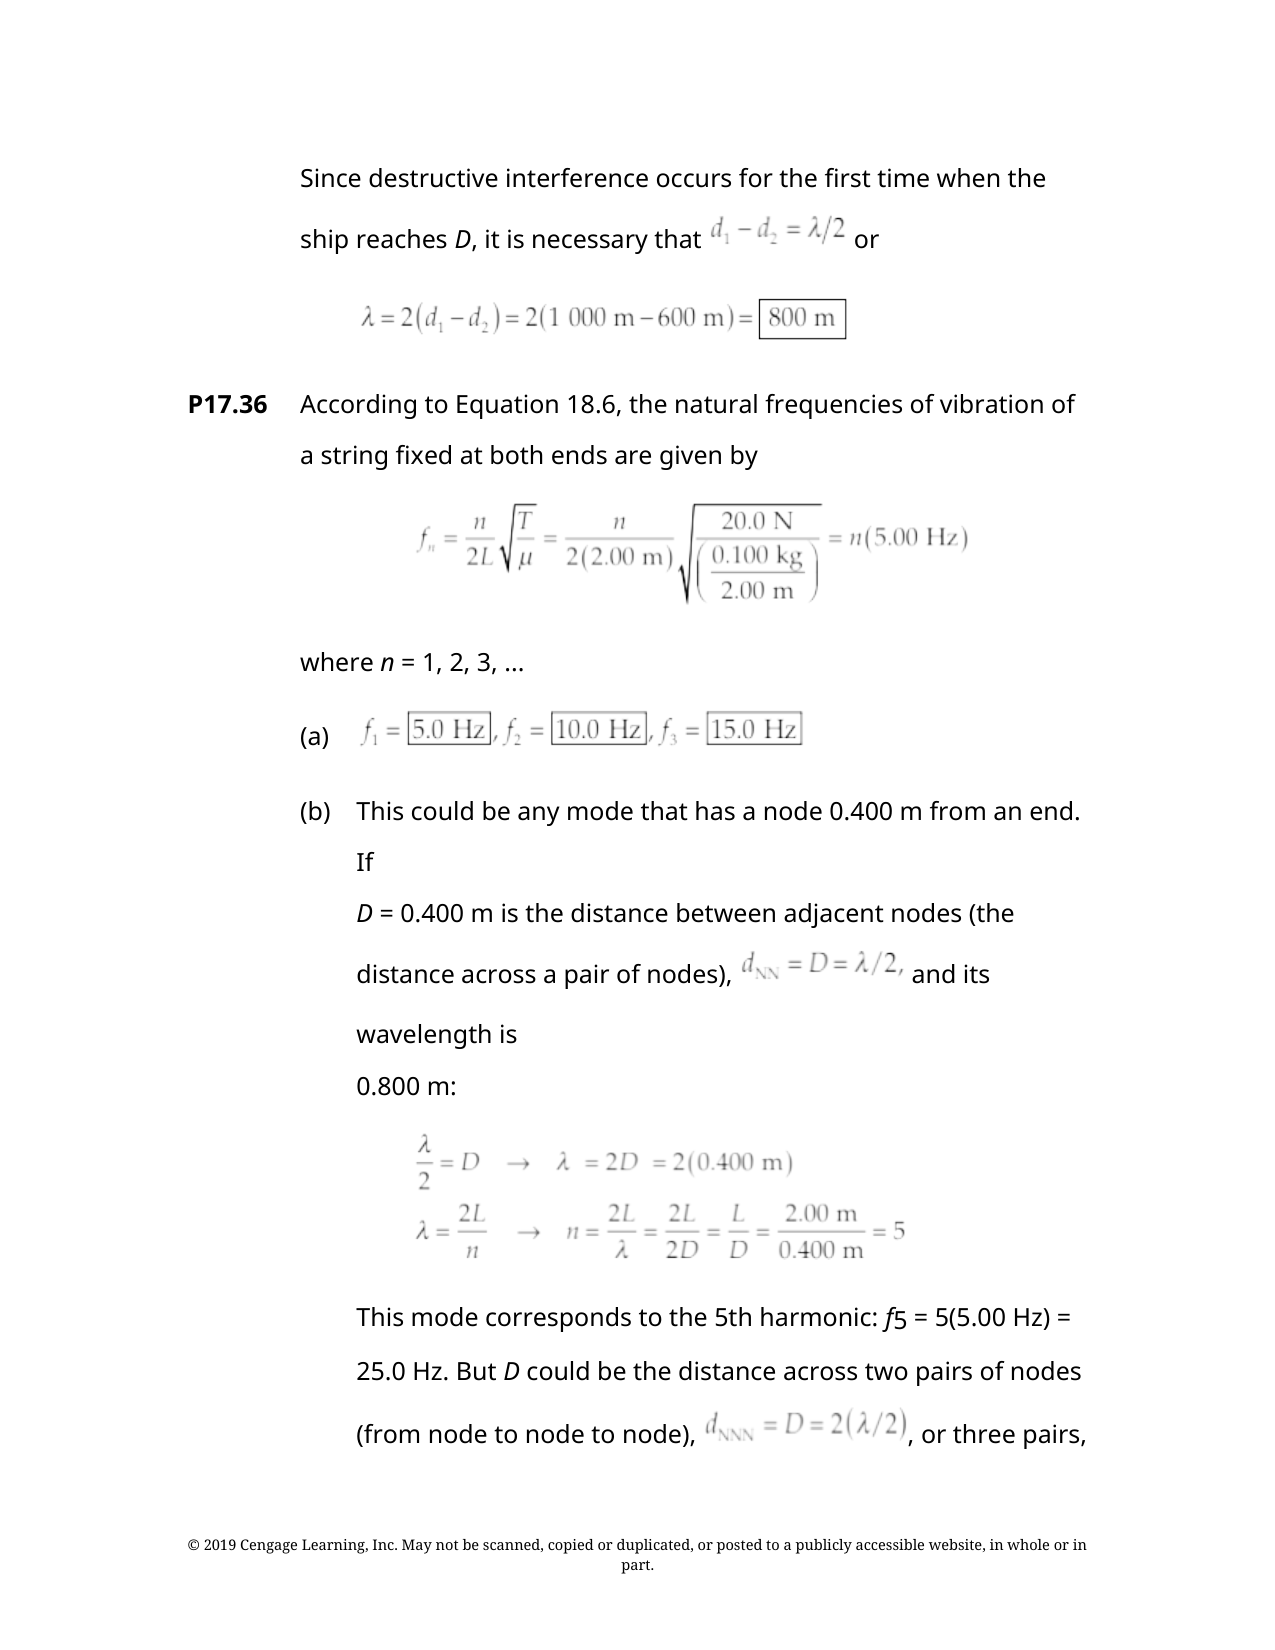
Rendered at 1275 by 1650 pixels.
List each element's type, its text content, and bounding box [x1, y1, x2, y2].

text Since destructive interference occurs for the first time when the ship reaches D, it is necessary that or [187, 160, 1087, 265]
text P17.36 According to Equation 18.6, the natural frequencies of vibration of a string fixed at both ends are given by [187, 387, 1087, 472]
text (a) [187, 706, 1087, 766]
text where n = 1, 2, 3, ... [187, 645, 1087, 679]
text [187, 1297, 1087, 1462]
text (b) This could be any mode that has a node 0.400 m from an end. If D = 0.400 m is the distance between adjacent nodes (the distance across a pair of nodes), and its wavelength is 0.800 m: [187, 793, 1087, 1102]
